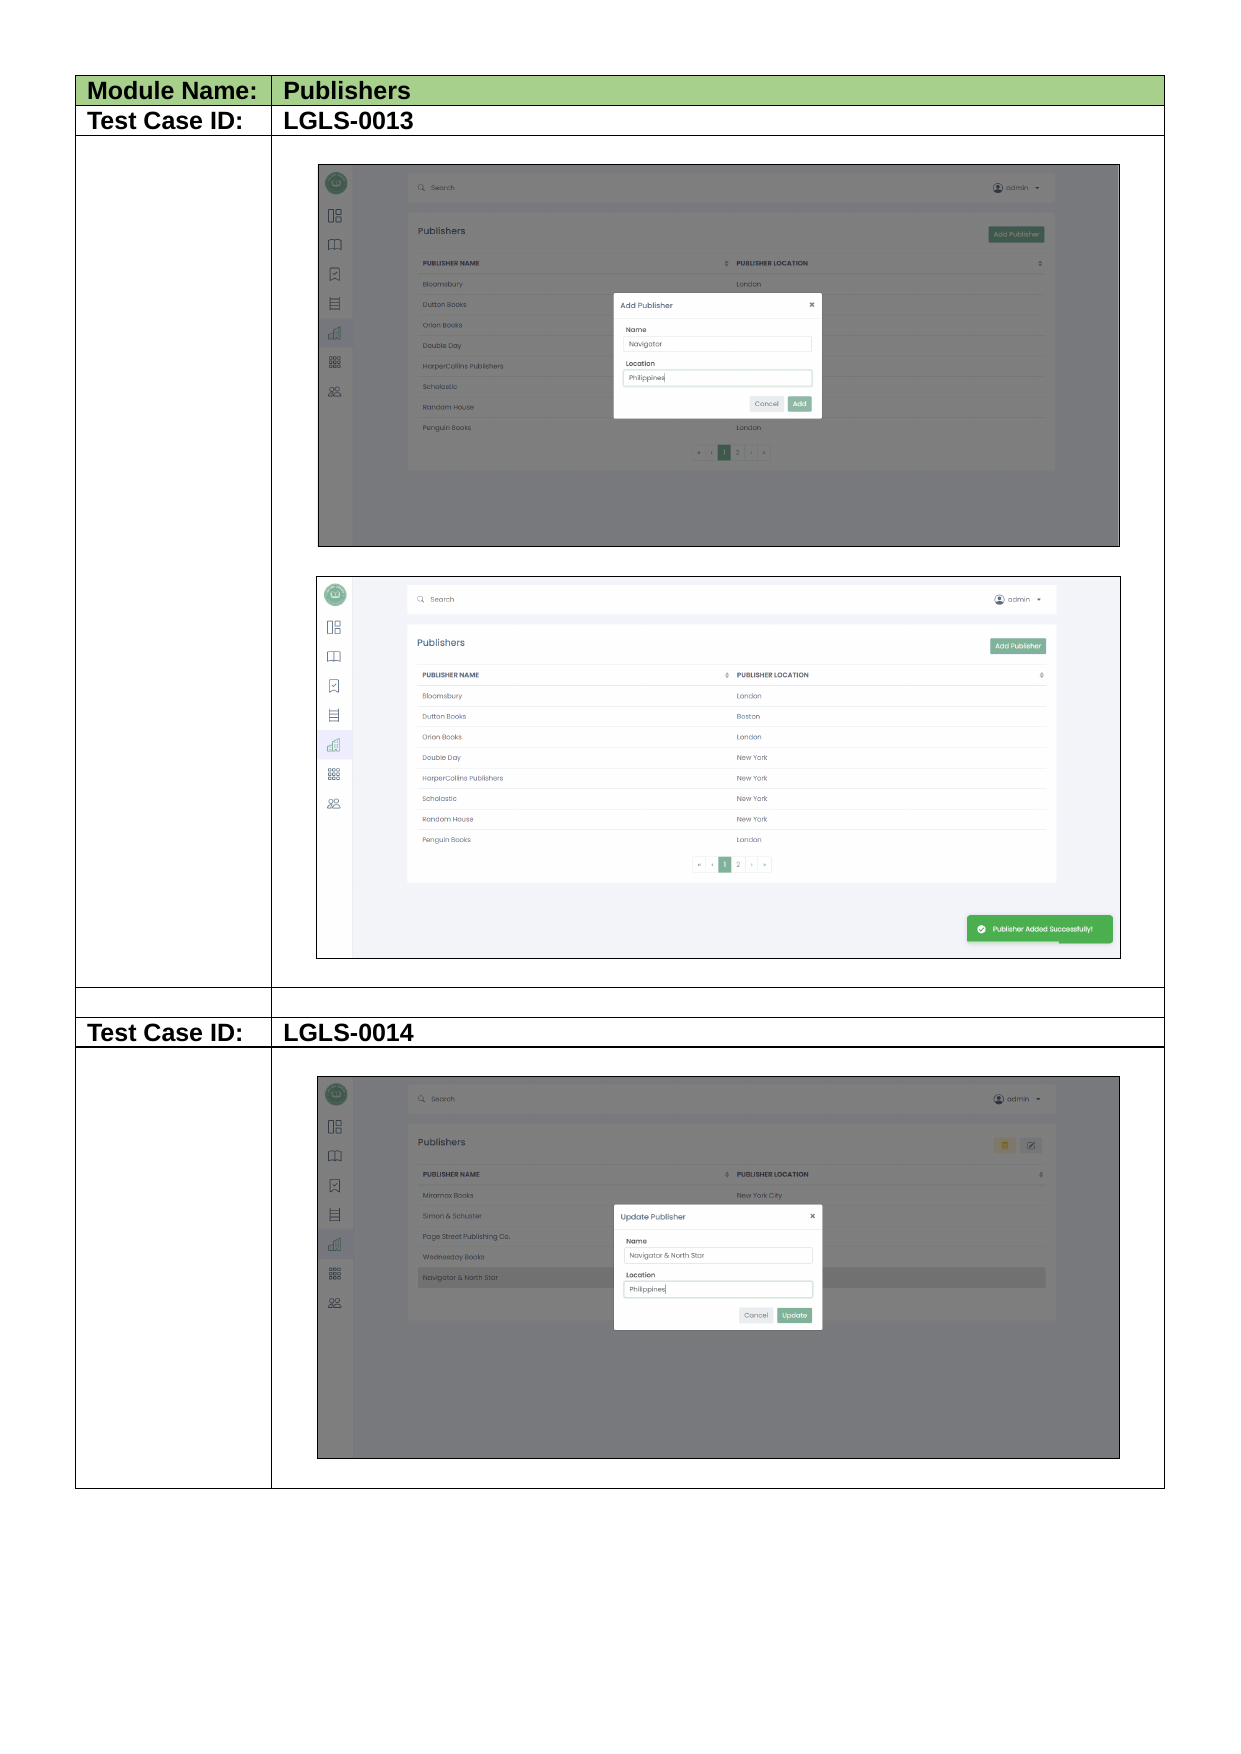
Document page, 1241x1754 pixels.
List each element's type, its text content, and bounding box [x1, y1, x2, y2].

table_cell [272, 136, 1164, 987]
table_cell [76, 136, 271, 987]
table_header Publishers [272, 76, 1164, 105]
table_cell [272, 1048, 1164, 1487]
picture [318, 1077, 1119, 1458]
table_cell LGLS-0013 [272, 106, 1164, 134]
picture [319, 165, 1119, 546]
table_cell LGLS-0014 [272, 1018, 1164, 1046]
table_cell Test Case ID: [76, 106, 271, 134]
picture [317, 577, 1120, 958]
table_cell Test Case ID: [76, 1018, 271, 1046]
table_cell [272, 988, 1164, 1017]
table_cell [76, 988, 271, 1017]
table_header Module Name: [76, 76, 271, 105]
table_cell [76, 1048, 271, 1487]
